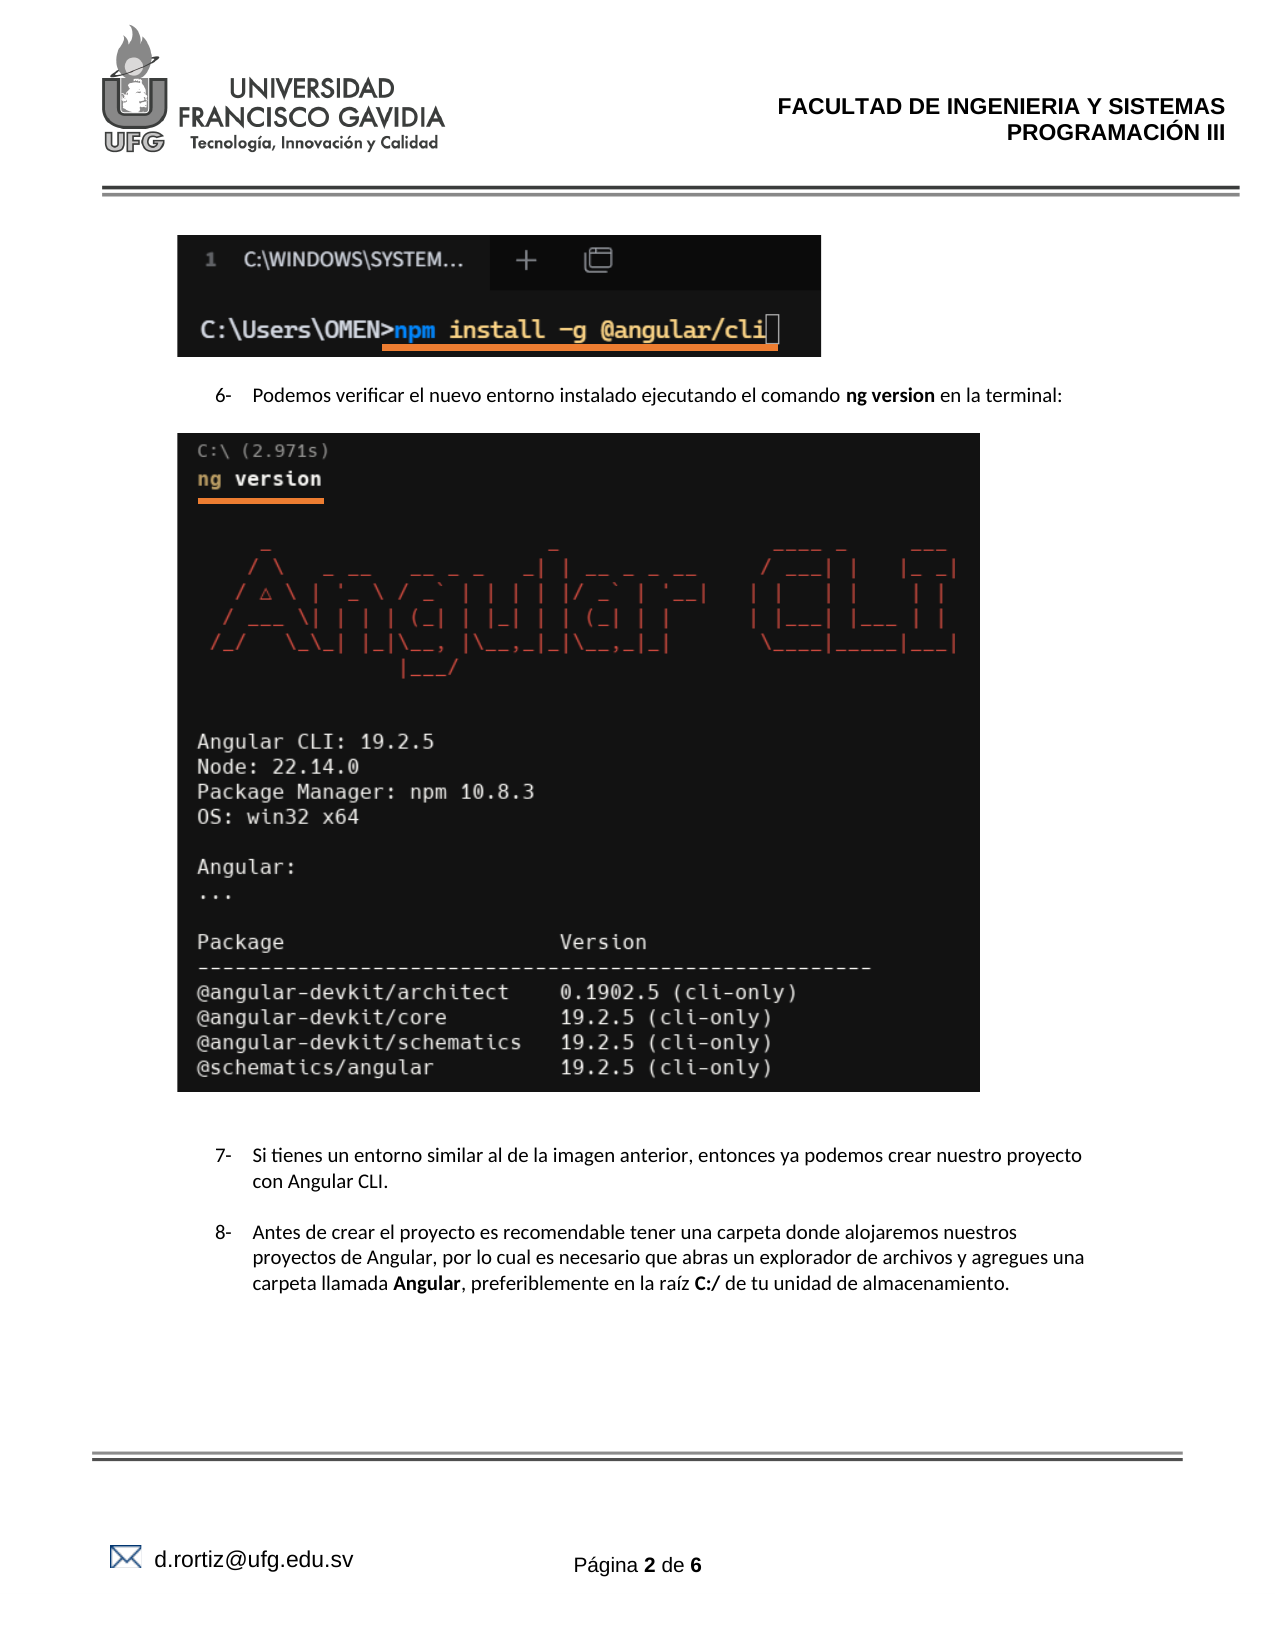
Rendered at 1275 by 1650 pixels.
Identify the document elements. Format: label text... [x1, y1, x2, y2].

picture [2, 4, 1275, 215]
picture [177, 235, 822, 357]
list Si tienes un entorno similar al de la imagen anterior, entonces ya podemos crear nuestro proyecto con Angular CLI. [215, 1143, 1098, 1193]
list Podemos verificar el nuevo entorno instalado ejecutando el comando ng version en la terminal: [215, 382, 1098, 408]
list Antes de crear el proyecto es recomendable tener una carpeta donde alojaremos nuestros proyectos de Angular, por lo cual es necesario que abras un explorador de archivos y agregues una carpeta llamada Angular, preferiblemente en la raíz C:/ de tu unidad de almacenamiento. [215, 1219, 1098, 1295]
picture [177, 433, 980, 1092]
